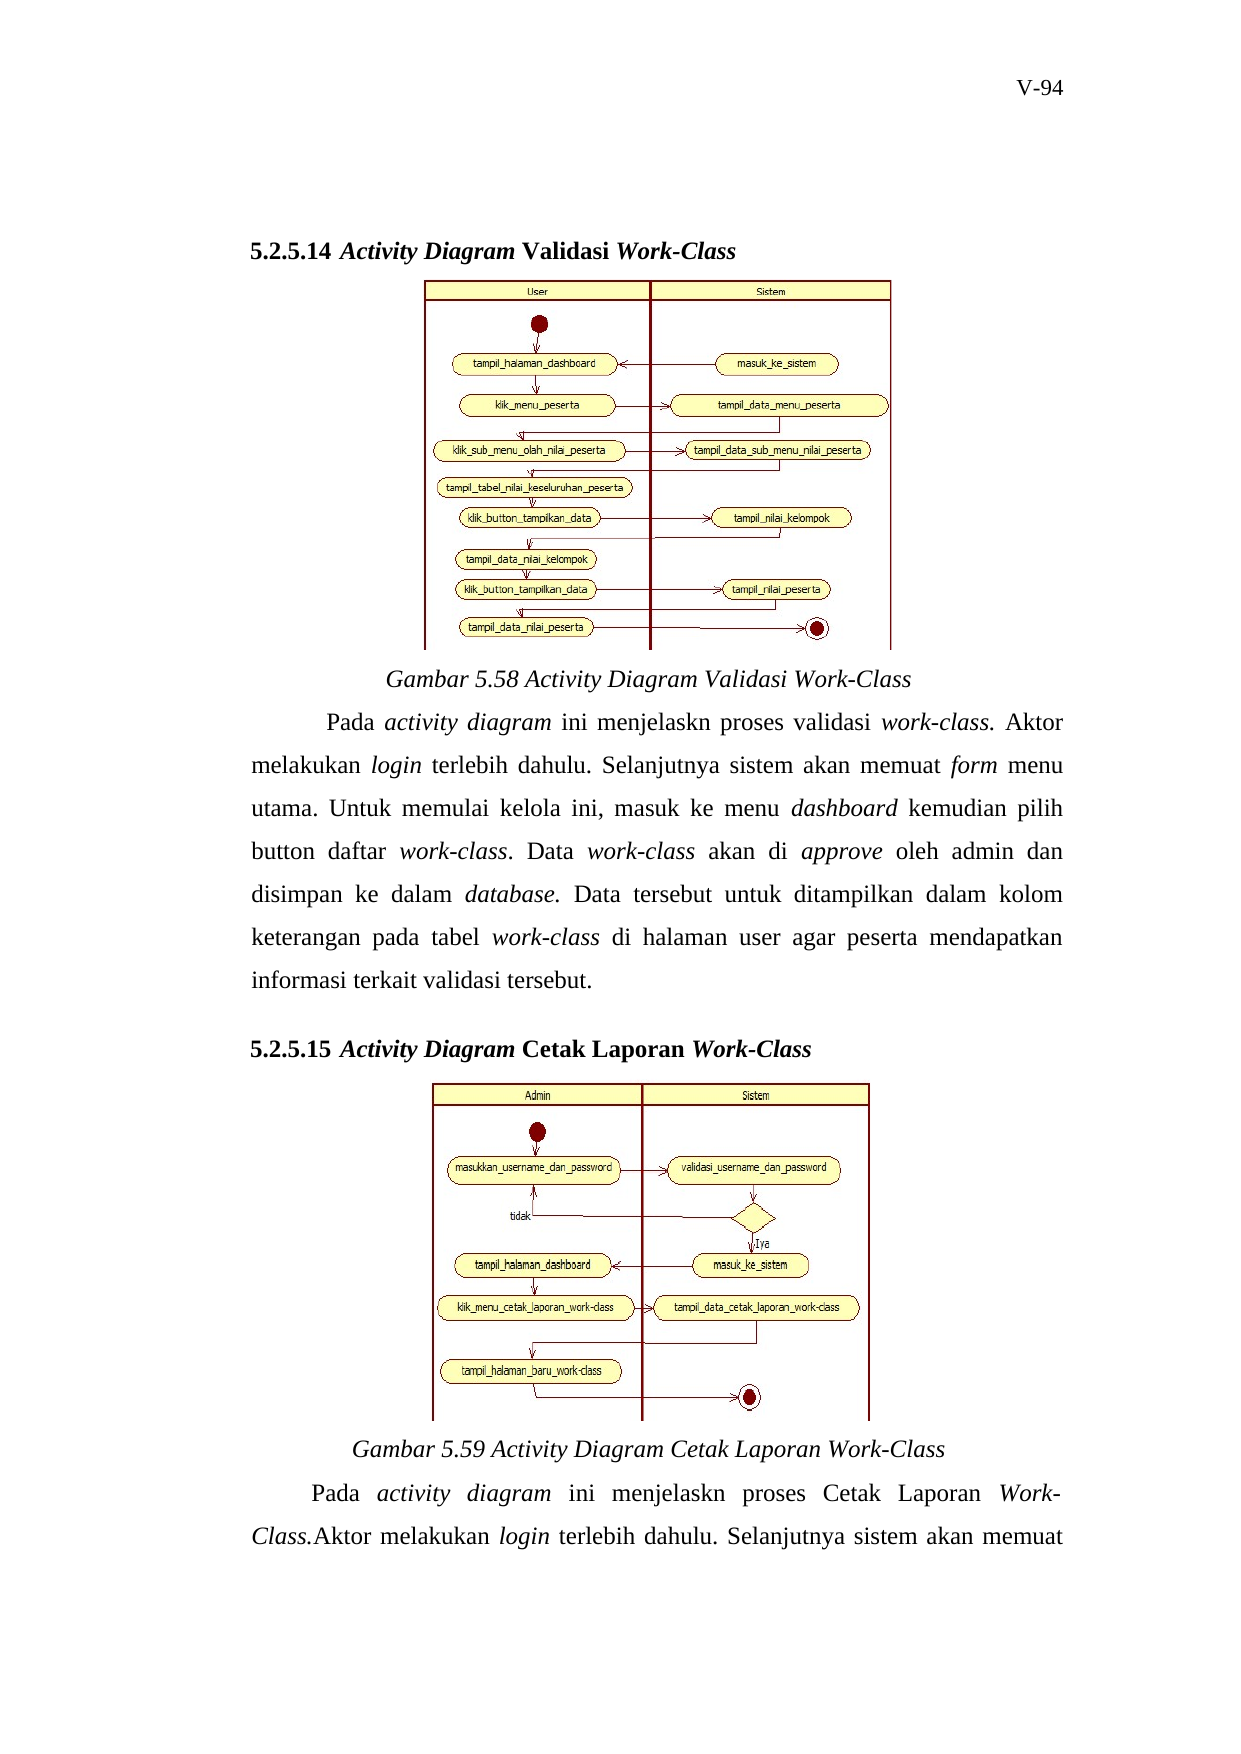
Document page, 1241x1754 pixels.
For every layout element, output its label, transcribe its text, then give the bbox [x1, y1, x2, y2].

picture [422, 279, 892, 650]
text Gambar 5.58 Activity Diagram Validasi Work-Class [236, 664, 1063, 692]
text Gambar 5.59 Activity Diagram Cetak Laporan Work-Class [236, 1434, 1063, 1463]
list Activity Diagram Cetak Laporan Work-Class [250, 1034, 1063, 1062]
text Pada activity diagram ini menjelaskn proses validasi work-class. Aktor melakukan login terlebih dahulu. Selanjutnya sistem akan memuat form menu utama. Untuk memulai kelola ini, masuk ke menu dashboard kemudian pilih button daftar work-class. Data work-class akan di approve oleh admin dan disimpan ke dalam database. Data tersebut untuk ditampilkan dalam kolom keterangan pada tabel work-class di halaman user agar peserta mendapatkan informasi terkait validasi tersebut. [251, 707, 1063, 994]
list Activity Diagram Validasi Work-Class [250, 236, 1063, 265]
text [251, 1478, 1063, 1549]
picture [428, 1076, 871, 1421]
